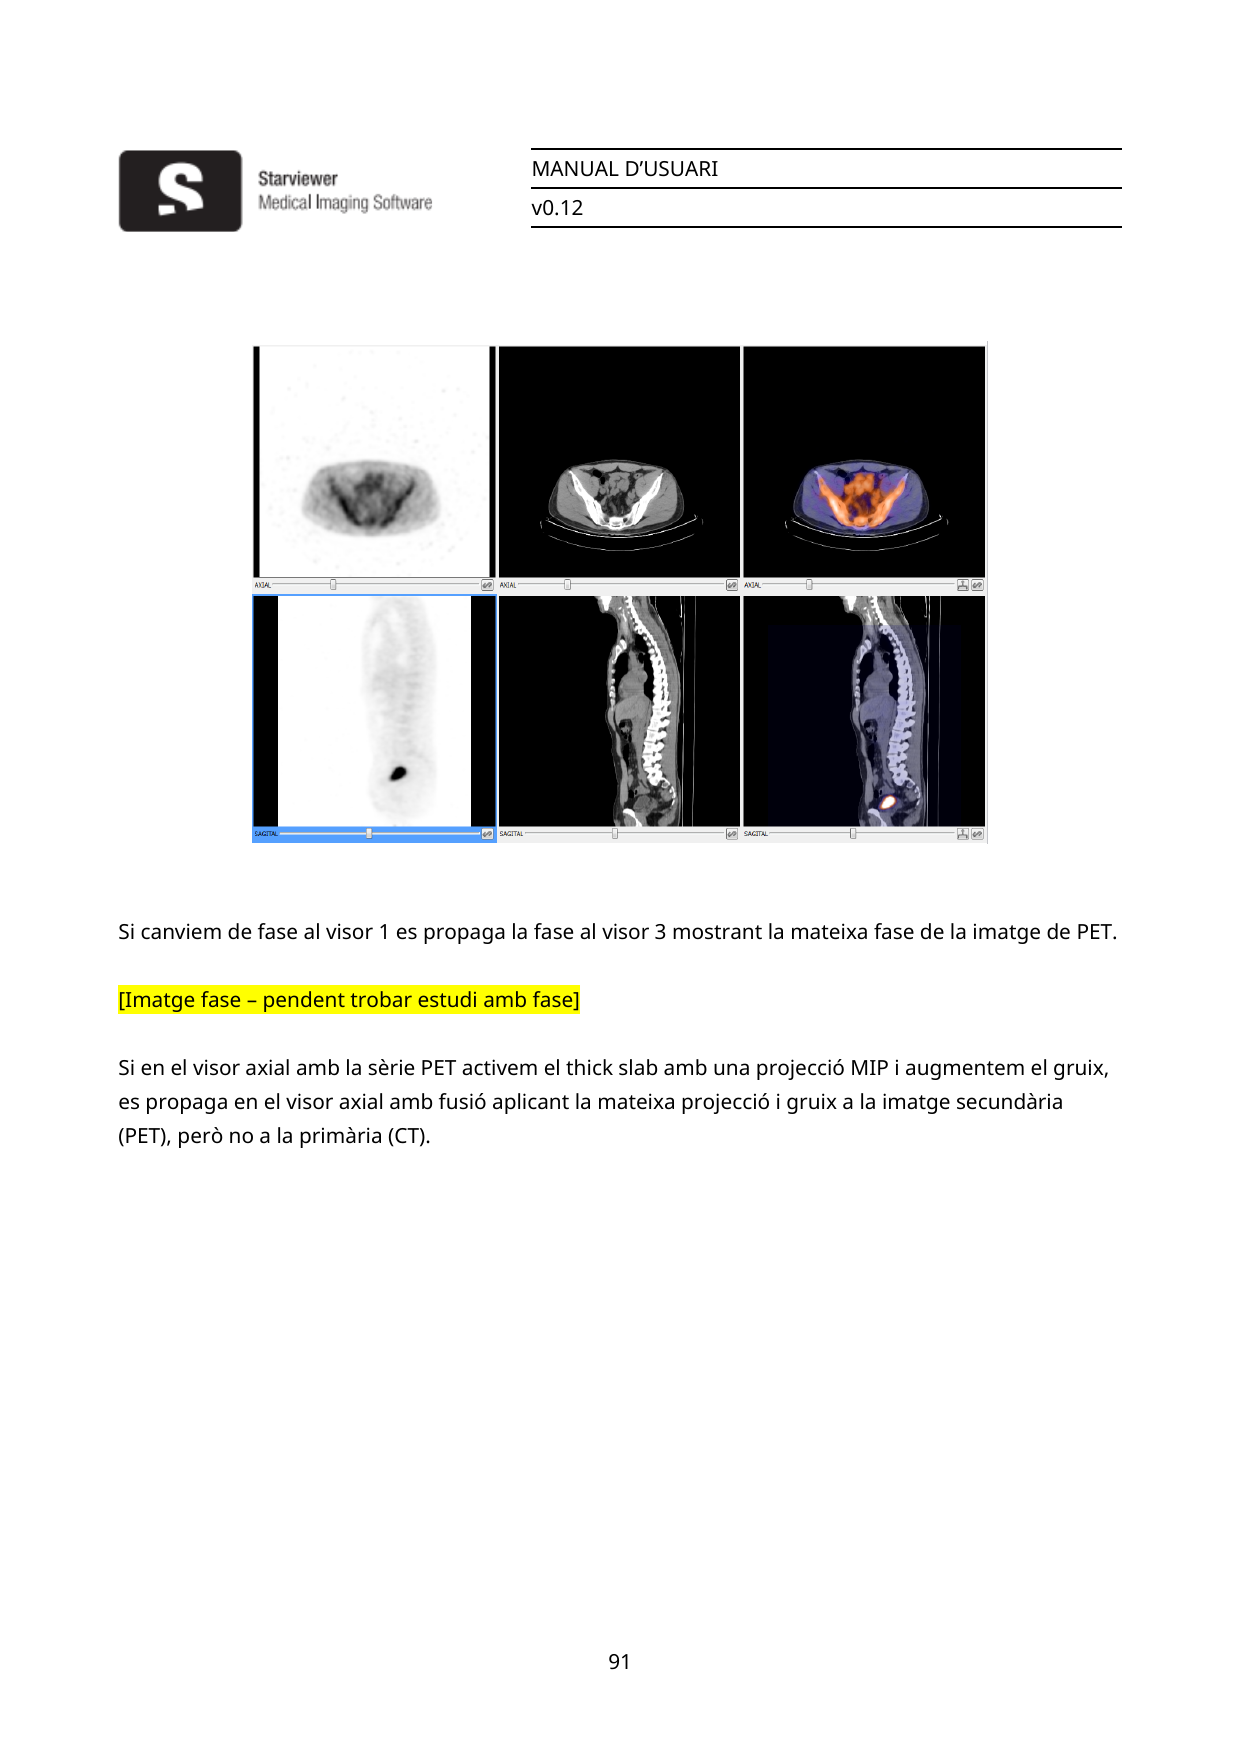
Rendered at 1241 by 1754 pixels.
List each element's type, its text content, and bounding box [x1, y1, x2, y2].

picture [251, 341, 989, 844]
text [Imatge fase – pendent trobar estudi amb fase] [118, 951, 1122, 1014]
text Si en el visor axial amb la sèrie PET activem el thick slab amb una projecció MIP i augmentem el gruix, es propaga en el visor axial amb fusió aplicant la mateixa projecció i gruix a la imatge secundària (PET), però no a la primària (CT). [118, 1053, 1122, 1150]
text Si canviem de fase al visor 1 es propaga la fase al visor 3 mostrant la mateixa fase de la imatge de PET. [118, 917, 1122, 946]
